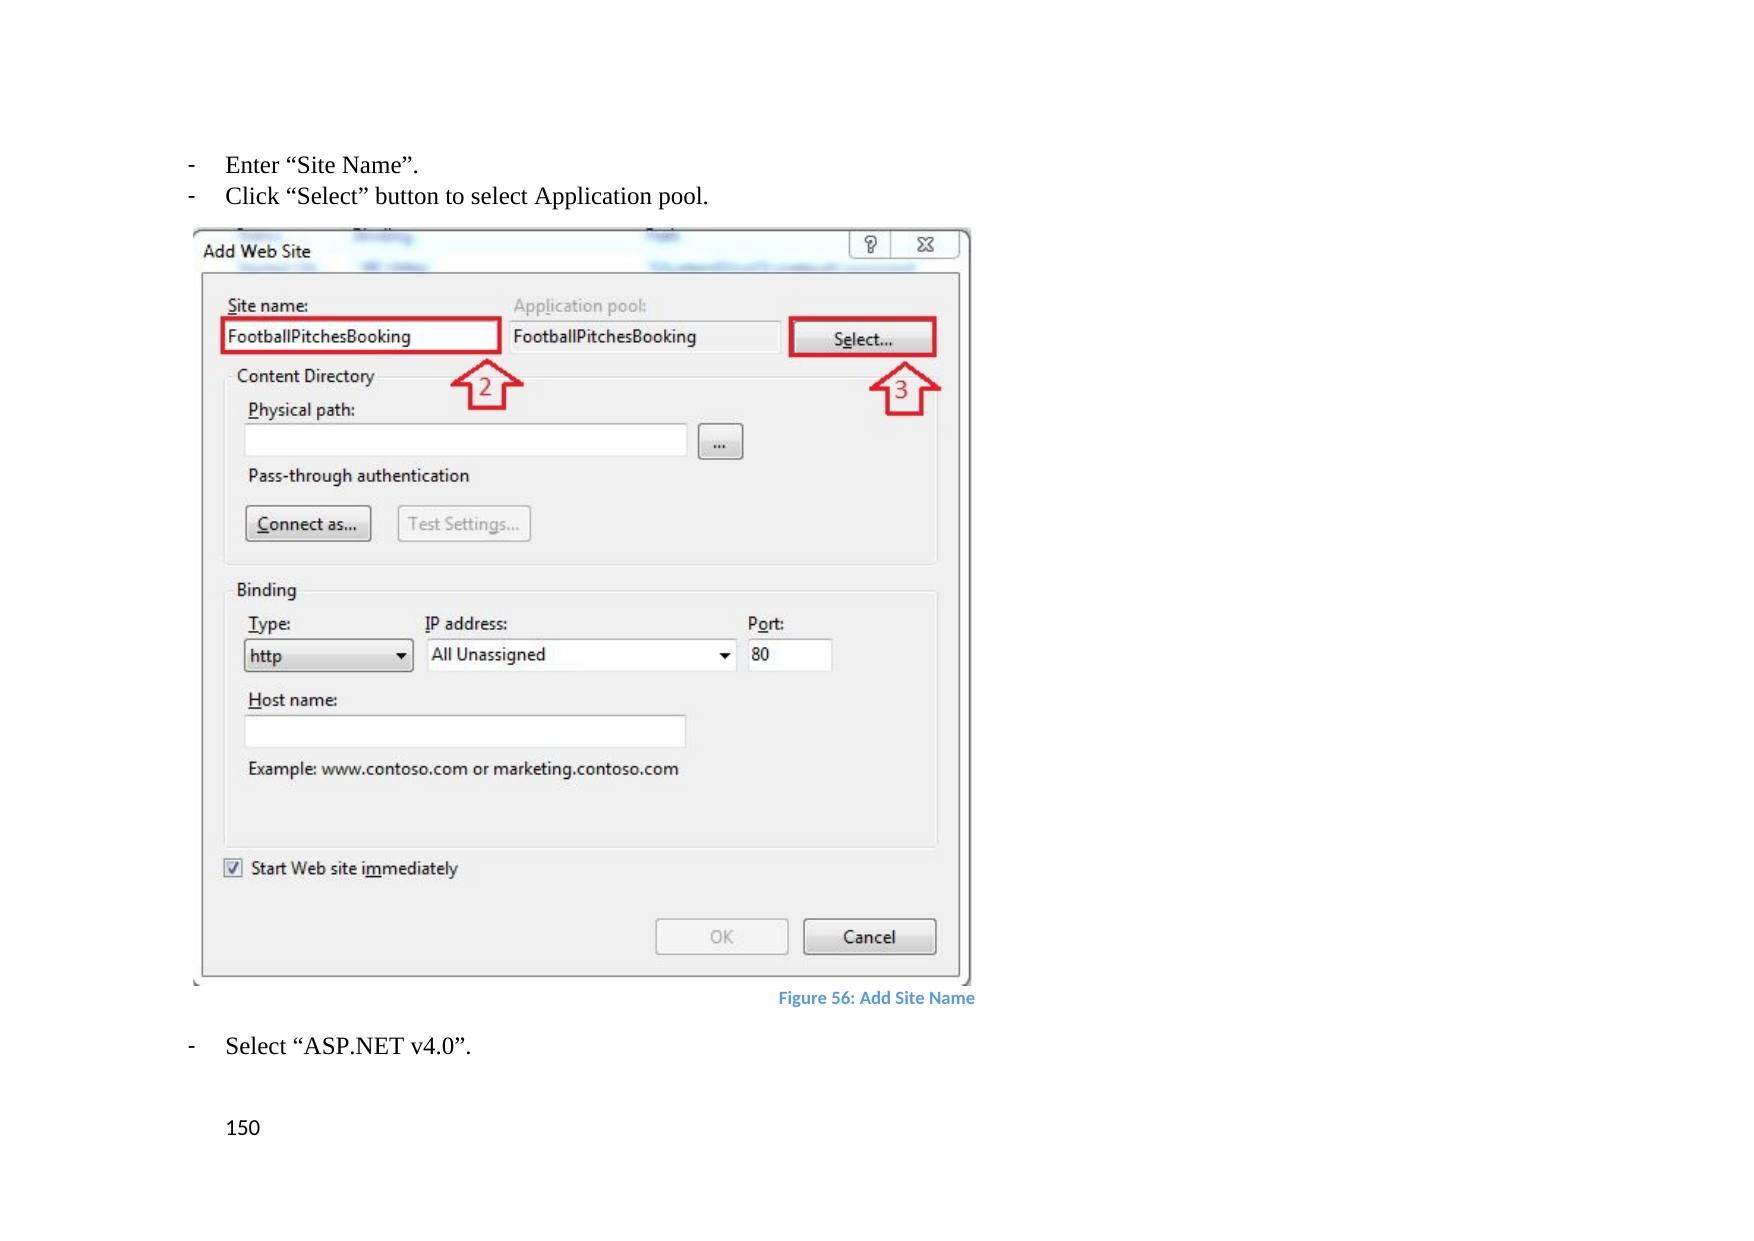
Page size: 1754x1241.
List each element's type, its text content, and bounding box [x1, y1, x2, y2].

picture [193, 227, 972, 986]
text Figure 56: Add Site Name [150, 986, 1604, 1009]
list Select “ASP.NET v4.0”. [188, 1030, 1604, 1061]
list Click “Select” button to select Application pool. [188, 180, 1604, 210]
list Enter “Site Name”. [188, 149, 1604, 180]
